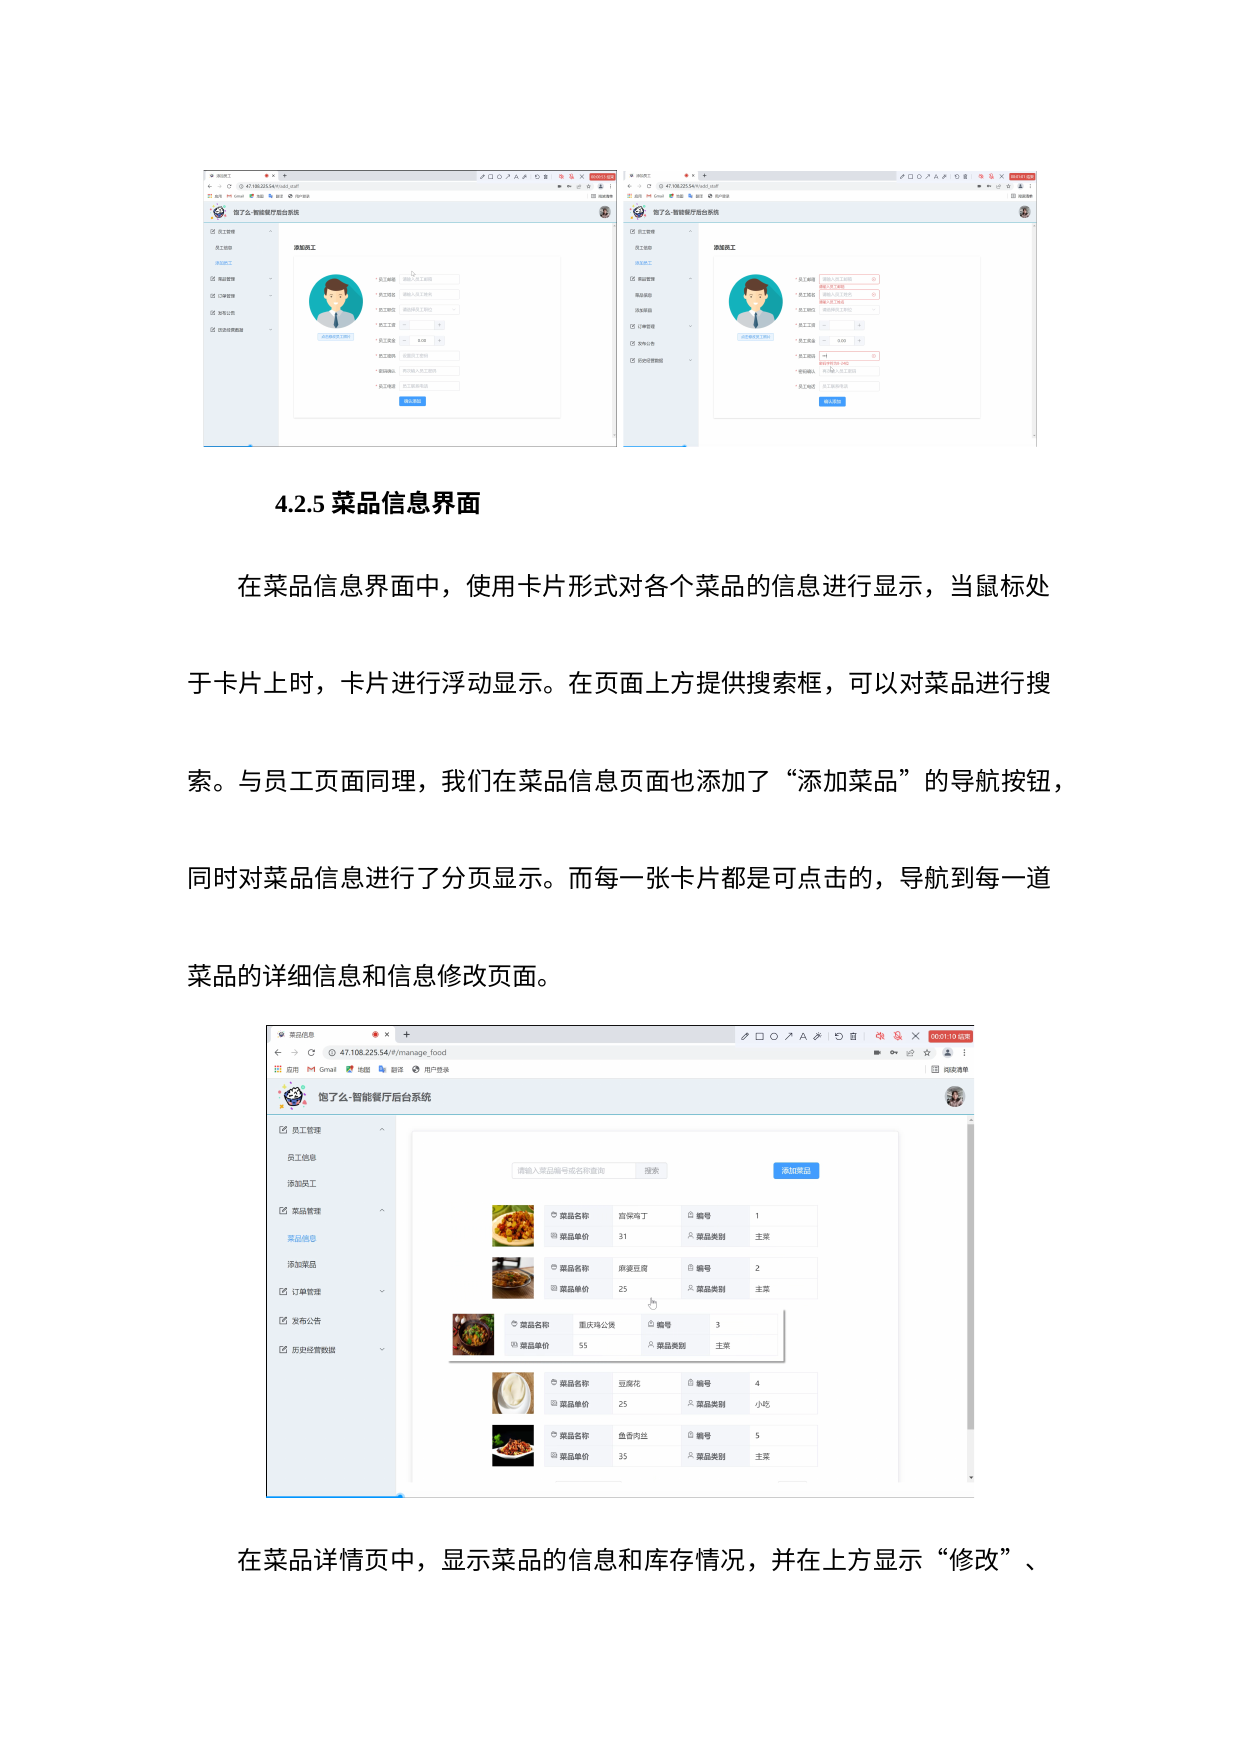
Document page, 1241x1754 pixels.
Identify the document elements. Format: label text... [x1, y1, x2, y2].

picture [203, 170, 617, 447]
text 在菜品信息界面中，使用卡片形式对各个菜品的信息进行显示，当鼠标处于卡片上时，卡片进行浮动显示。在页面上方提供搜索框，可以对菜品进行搜索。与员工页面同理，我们在菜品信息页面也添加了“添加菜品”的导航按钮，同时对菜品信息进行了分页显示。而每一张卡片都是可点击的，导航到每一道菜品的详细信息和信息修改页面。 [187, 552, 1053, 1007]
picture [266, 1025, 975, 1498]
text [187, 1526, 1053, 1591]
picture [623, 171, 1037, 447]
text 4.2.5 菜品信息界面 [187, 469, 1053, 534]
